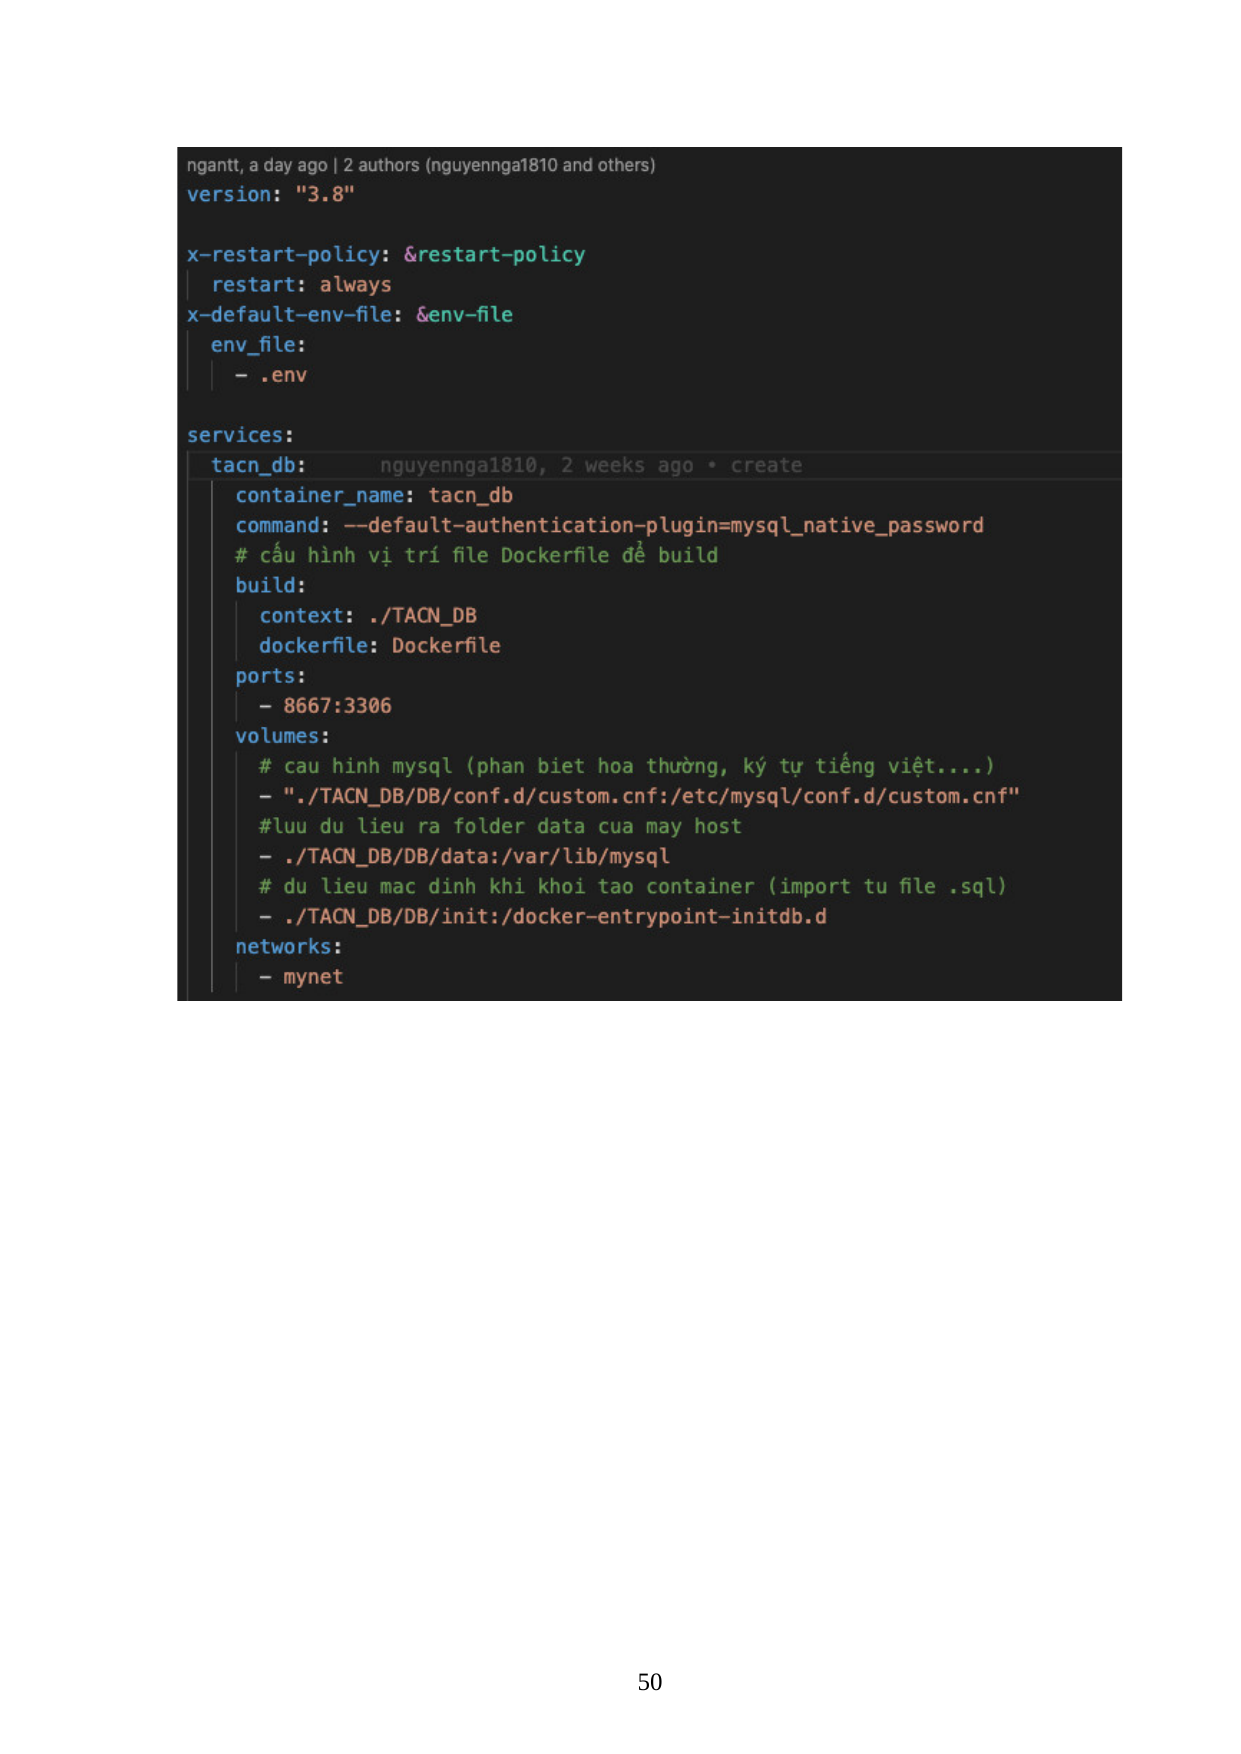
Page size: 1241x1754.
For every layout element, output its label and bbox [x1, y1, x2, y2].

picture [177, 147, 1123, 1001]
